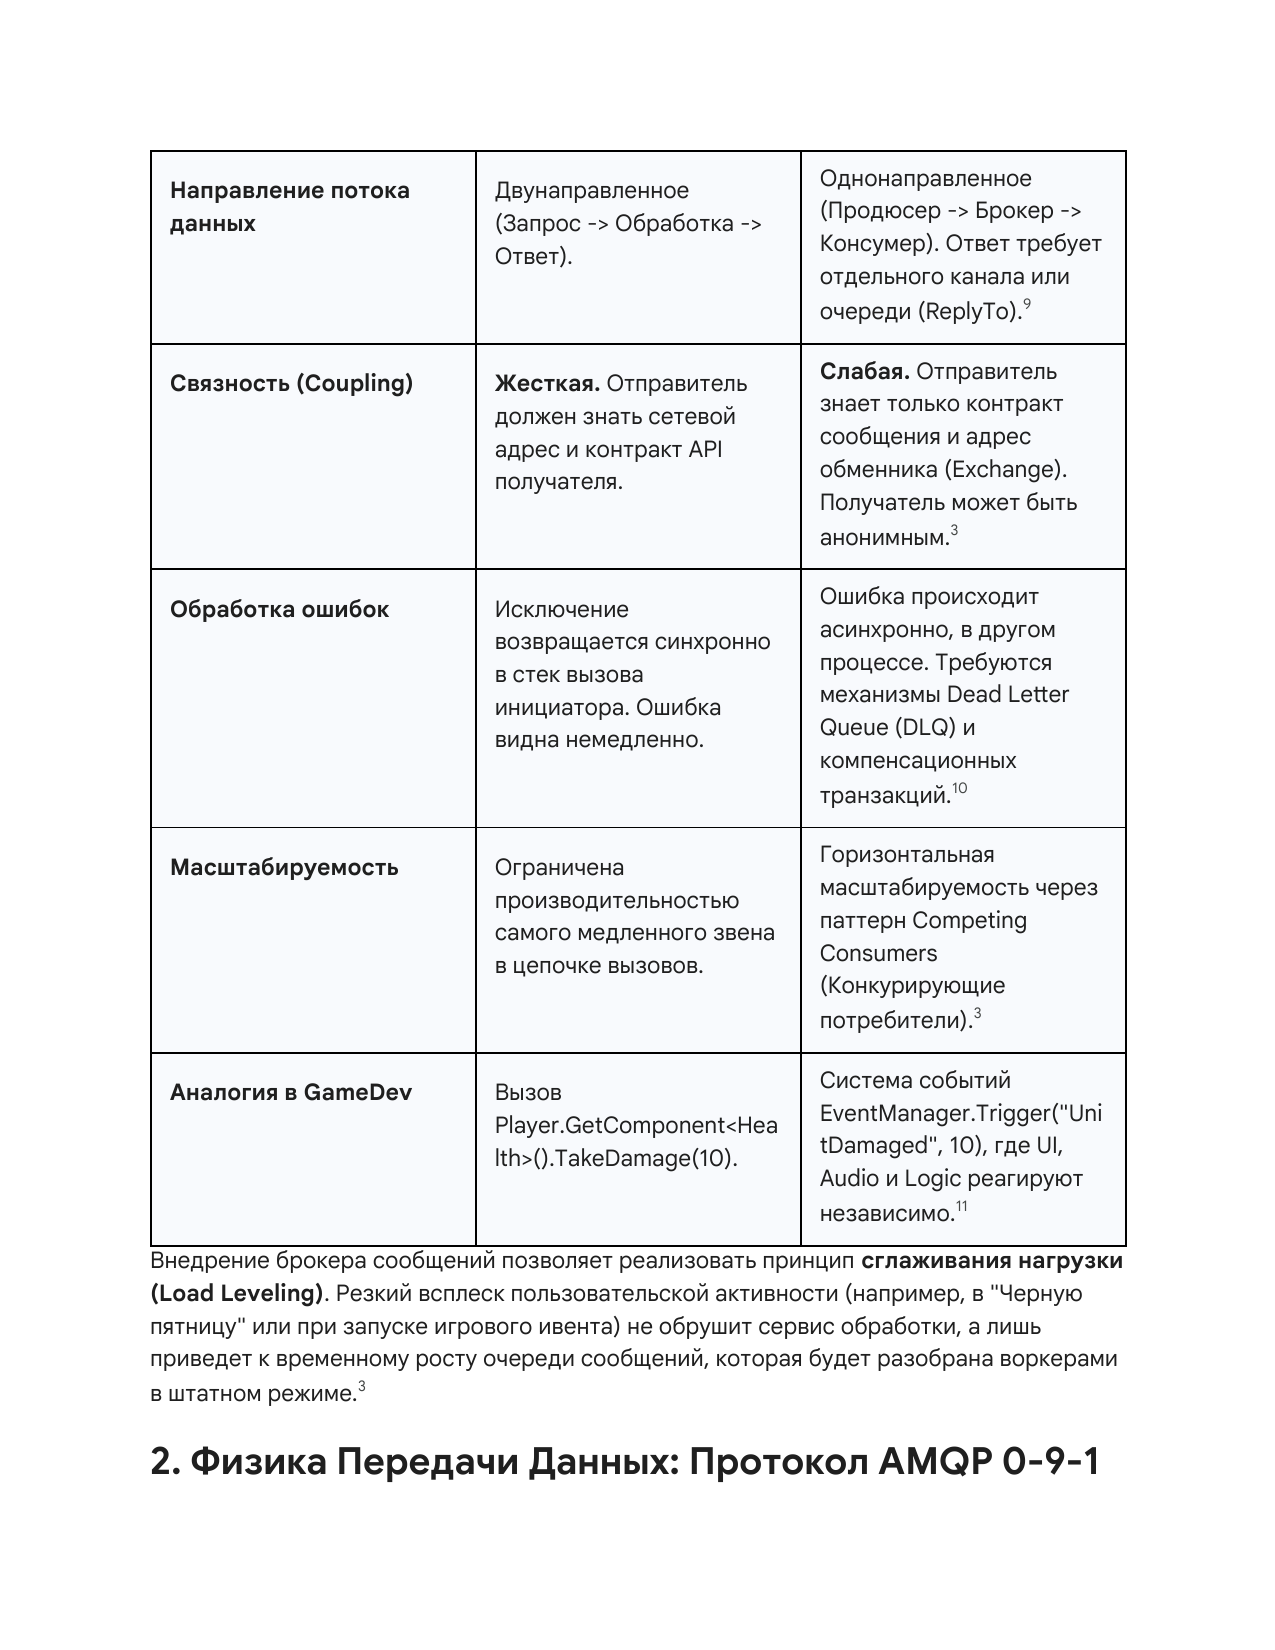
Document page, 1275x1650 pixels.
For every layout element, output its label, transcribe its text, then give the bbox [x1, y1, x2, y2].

table_cell Горизонтальная масштабируемость через паттерн Competing Consumers (Конкурирующие потребители).3 [802, 828, 1125, 1052]
table_cell Система событий EventManager.Trigger("UnitDamaged", 10), где UI, Audio и Logic реагируют независимо.11 [802, 1054, 1125, 1245]
text Внедрение брокера сообщений позволяет реализовать принцип сглаживания нагрузки (Load Leveling). Резкий всплеск пользовательской активности (например, в "Черную пятницу" или при запуске игрового ивента) не обрушит сервис обработки, а лишь приведет к временному росту очереди сообщений, которая будет разобрана воркерами в штатном режиме.3 [150, 1247, 1125, 1409]
table_cell Жесткая. Отправитель должен знать сетевой адрес и контракт API получателя. [477, 345, 800, 568]
table_cell Масштабируемость [152, 828, 475, 1052]
table_cell Обработка ошибок [152, 570, 475, 827]
table_cell Связность (Coupling) [152, 345, 475, 568]
table_cell Ограничена производительностью самого медленного звена в цепочке вызовов. [477, 828, 800, 1052]
table_cell Исключение возвращается синхронно в стек вызова инициатора. Ошибка видна немедленно. [477, 570, 800, 827]
table_cell Аналогия в GameDev [152, 1054, 475, 1245]
table_cell Вызов Player.GetComponent<Health>().TakeDamage(10). [477, 1054, 800, 1245]
table_cell Однонаправленное (Продюсер -> Брокер -> Консумер). Ответ требует отдельного канала или очереди (ReplyTo).9 [802, 152, 1125, 343]
table_cell Направление потока данных [152, 152, 475, 343]
table_cell Двунаправленное (Запрос -> Обработка -> Ответ). [477, 152, 800, 343]
table_cell Слабая. Отправитель знает только контракт сообщения и адрес обменника (Exchange). Получатель может быть анонимным.3 [802, 345, 1125, 568]
subtitle 2. Физика Передачи Данных: Протокол AMQP 0-9-1 [150, 1438, 1125, 1485]
table_cell Ошибка происходит асинхронно, в другом процессе. Требуются механизмы Dead Letter Queue (DLQ) и компенсационных транзакций.10 [802, 570, 1125, 827]
